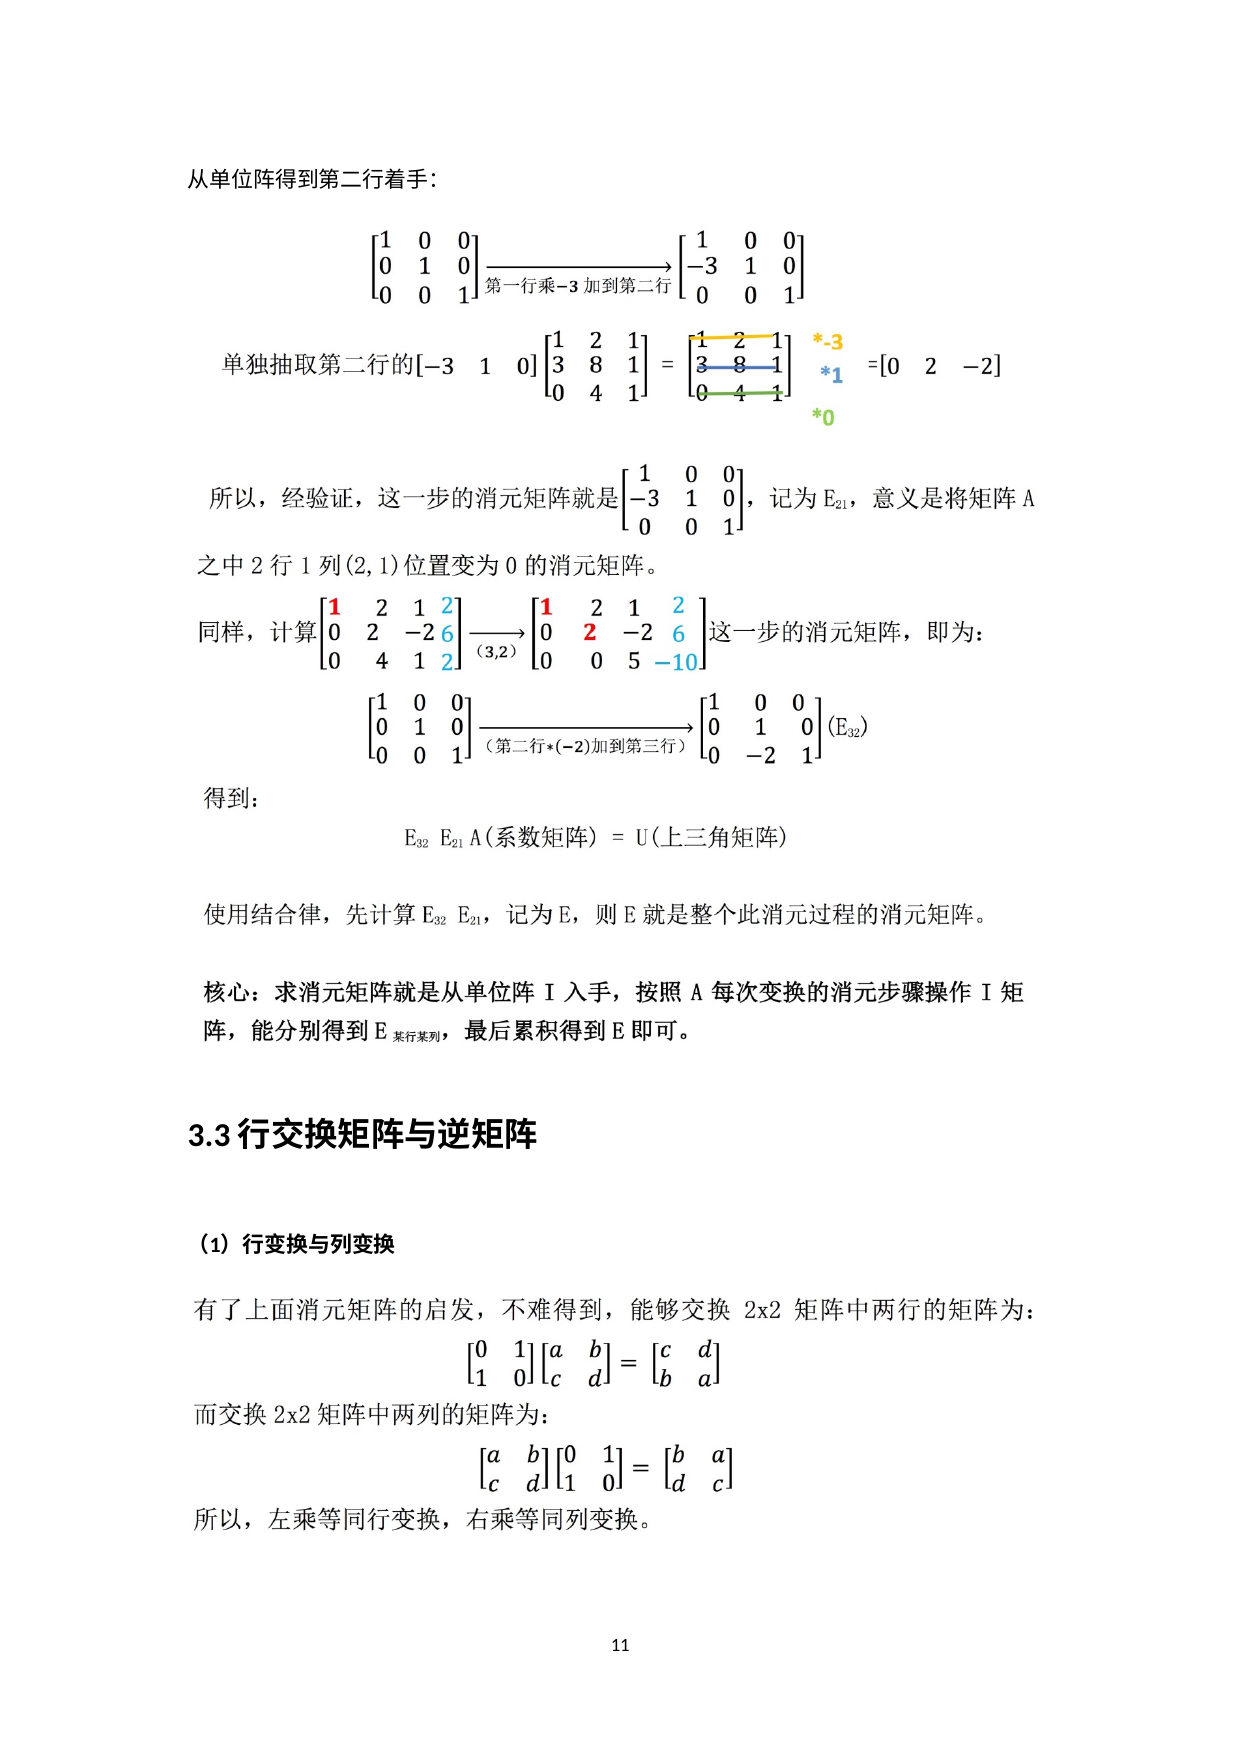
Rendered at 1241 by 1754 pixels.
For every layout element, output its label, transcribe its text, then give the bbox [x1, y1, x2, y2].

picture [187, 324, 1053, 776]
picture [187, 203, 1053, 316]
subtitle 3.3 行交换矩阵与逆矩阵 [187, 1099, 1053, 1164]
picture [187, 779, 1053, 1060]
text （1）行变换与列变换 [187, 1226, 1053, 1259]
text 从单位阵得到第二行着手： [187, 162, 1053, 194]
picture [187, 1291, 1053, 1549]
